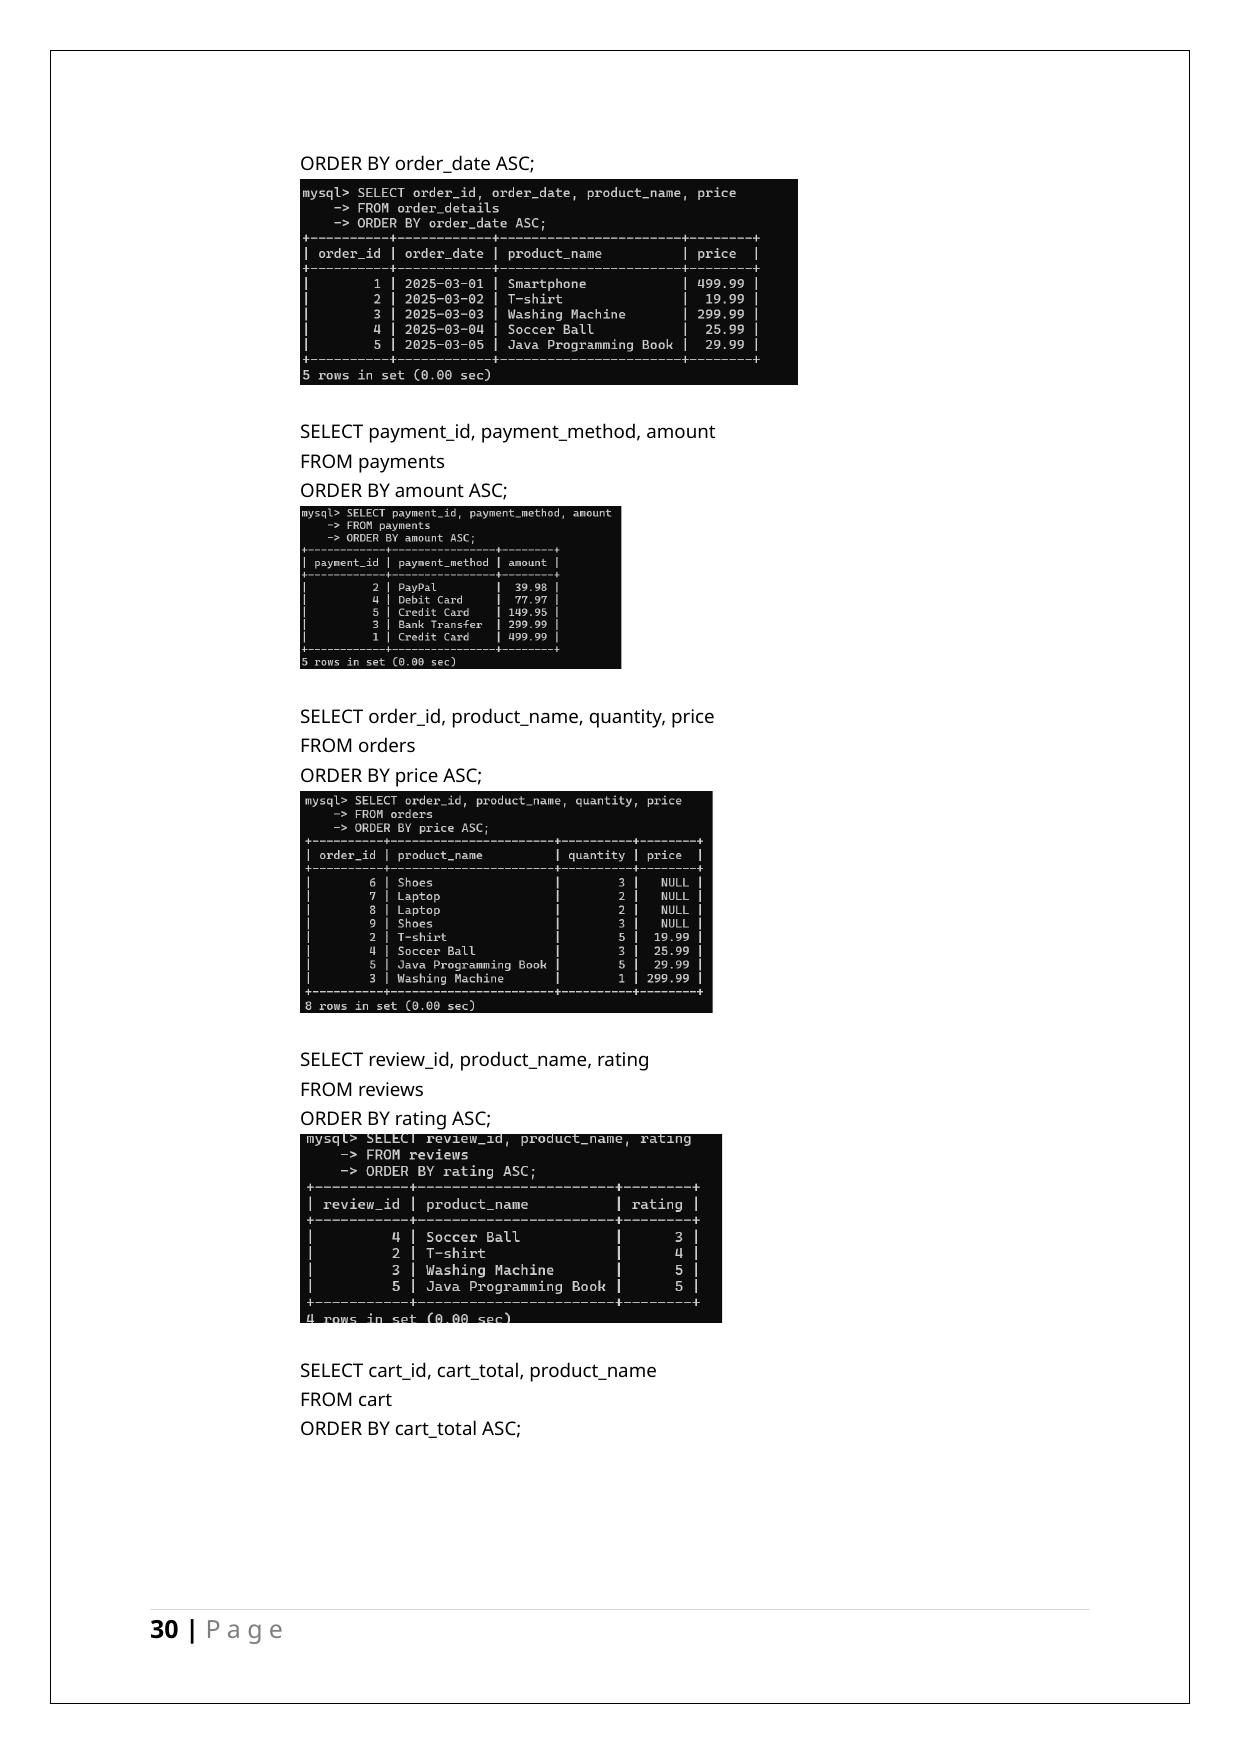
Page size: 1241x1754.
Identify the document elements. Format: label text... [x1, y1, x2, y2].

list ORDER BY price ASC; [300, 762, 1090, 787]
picture [300, 179, 798, 385]
list ORDER BY order_date ASC; [300, 150, 1090, 176]
list ORDER BY rating ASC; [300, 1105, 1090, 1131]
picture [300, 791, 713, 1013]
list FROM orders [300, 733, 1090, 758]
list FROM cart [300, 1386, 1090, 1412]
list ORDER BY cart_total ASC; [300, 1416, 1090, 1441]
list SELECT order_id, product_name, quantity, price [300, 703, 1090, 729]
list ORDER BY amount ASC; [300, 477, 1090, 503]
list FROM reviews [300, 1076, 1090, 1101]
list SELECT review_id, product_name, rating [300, 1047, 1090, 1072]
list SELECT payment_id, payment_method, amount [300, 419, 1090, 444]
picture [300, 506, 622, 669]
list FROM payments [300, 448, 1090, 473]
list SELECT cart_id, cart_total, product_name [300, 1357, 1090, 1383]
picture [300, 1134, 723, 1323]
